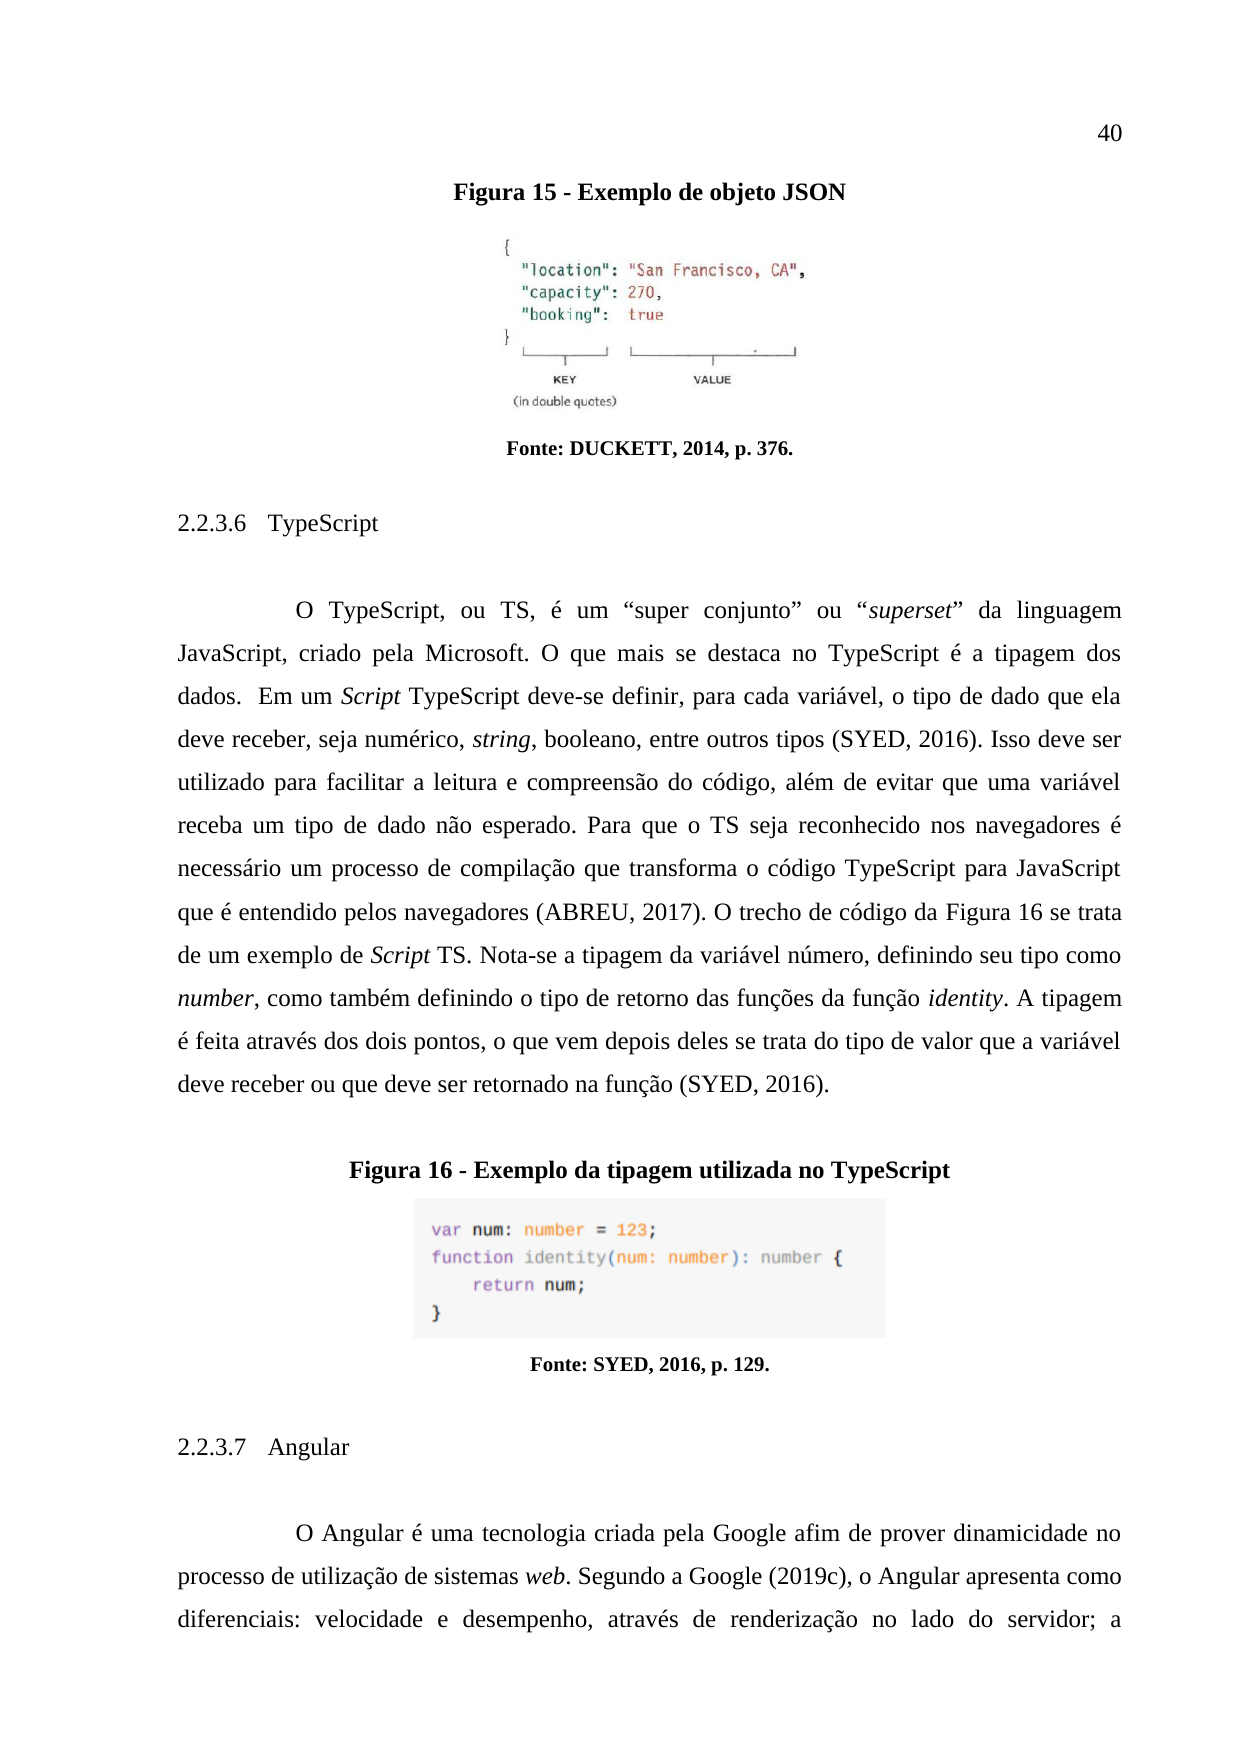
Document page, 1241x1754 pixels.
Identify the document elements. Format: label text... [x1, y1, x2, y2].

text O TypeScript, ou TS, é um “super conjunto” ou “superset” da linguagem JavaScript, criado pela Microsoft. O que mais se destaca no TypeScript é a tipagem dos dados. Em um Script TypeScript deve-se definir, para cada variável, o tipo de dado que ela deve receber, seja numérico, string, booleano, entre outros tipos (SYED, 2016). Isso deve ser utilizado para facilitar a leitura e compreensão do código, além de evitar que uma variável receba um tipo de dado não esperado. Para que o TS seja reconhecido nos navegadores é necessário um processo de compilação que transforma o código TypeScript para JavaScript que é entendido pelos navegadores (ABREU, 2017). O trecho de código da Figura 16 se trata de um exemplo de Script TS. Nota-se a tipagem da variável número, definindo seu tipo como number, como também definindo o tipo de retorno das funções da função identity. A tipagem é feita através dos dois pontos, o que vem depois deles se trata do tipo de valor que a variável deve receber ou que deve ser retornado na função (SYED, 2016). [177, 595, 1122, 1098]
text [177, 1518, 1122, 1633]
picture [467, 220, 833, 422]
subtitle Angular [177, 1432, 1122, 1460]
picture [413, 1198, 886, 1338]
text Fonte: DUCKETT, 2014, p. 376. [177, 436, 1122, 460]
text Fonte: SYED, 2016, p. 129. [177, 1352, 1122, 1376]
text Figura 16 - Exemplo da tipagem utilizada no TypeScript [177, 1155, 1122, 1184]
text Figura 15 - Exemplo de objeto JSON [177, 177, 1122, 206]
subtitle TypeScript [177, 508, 1122, 537]
